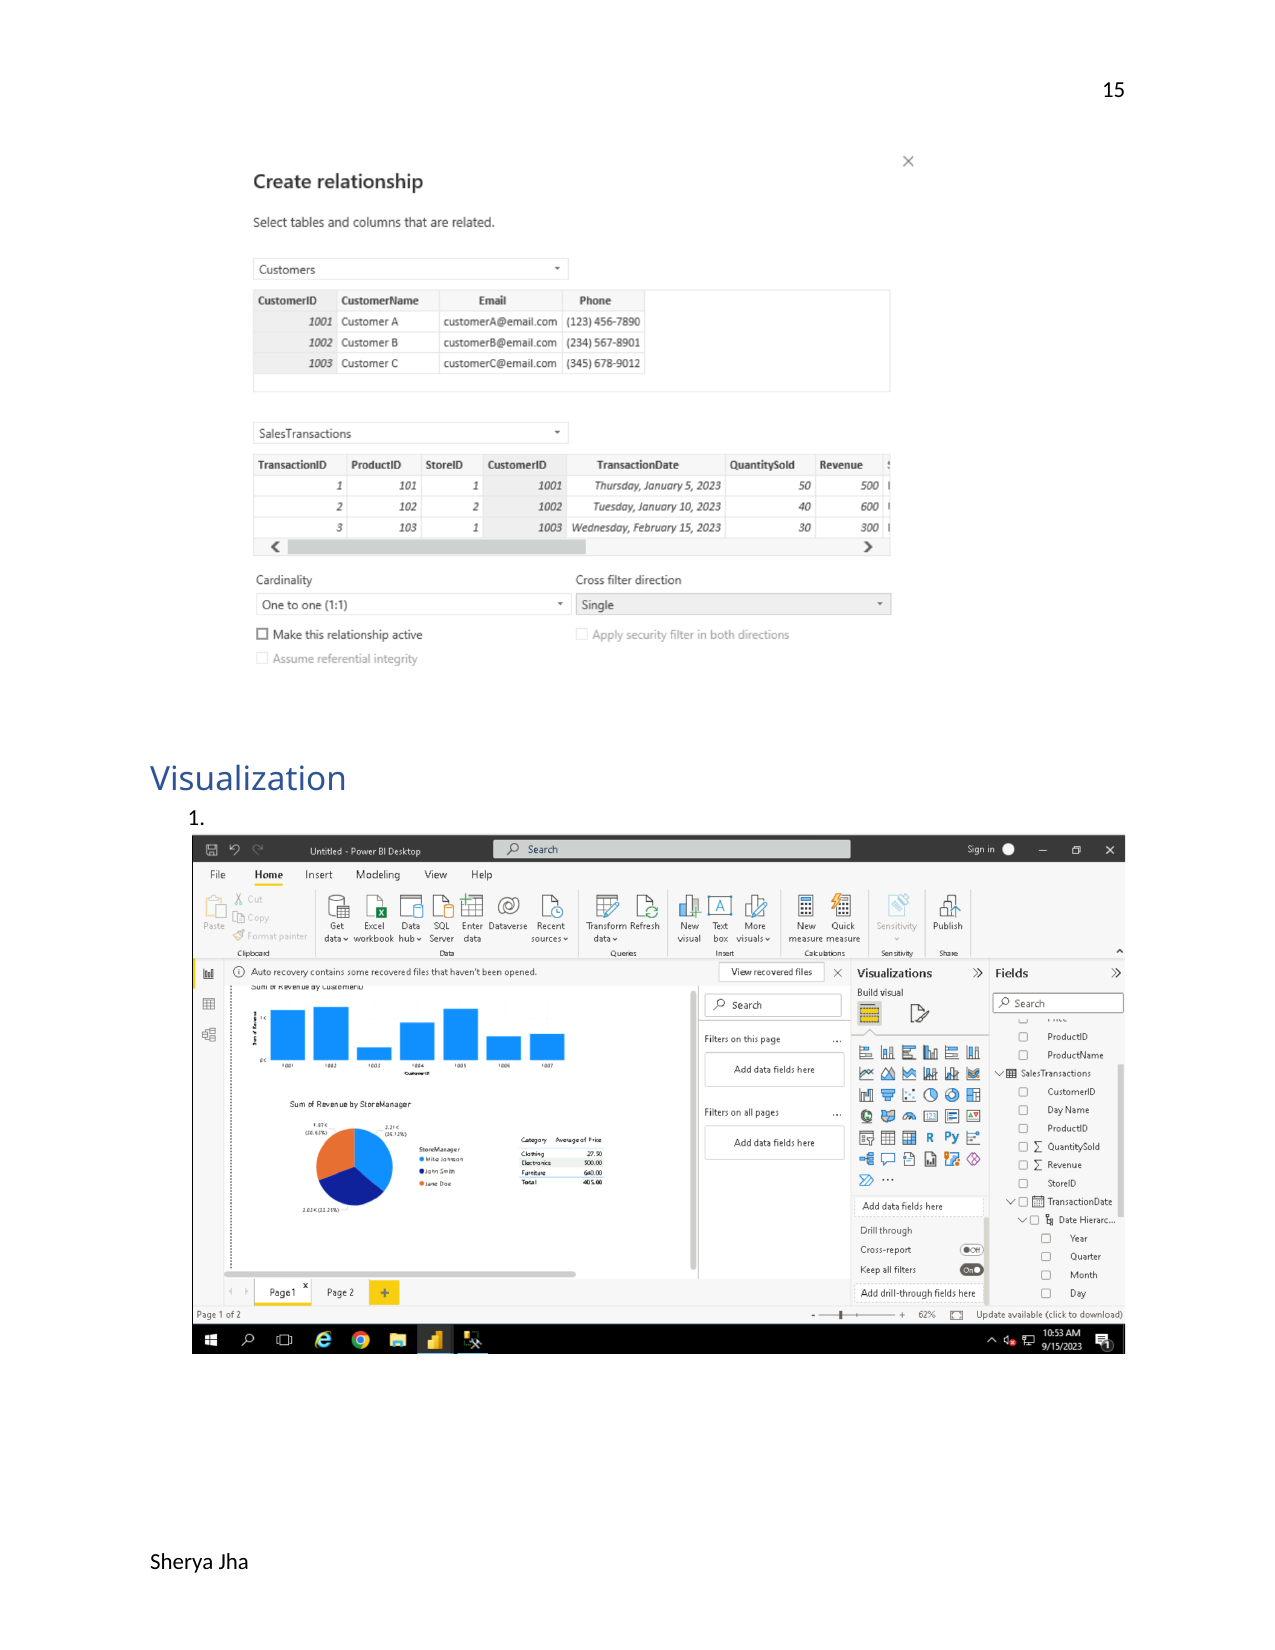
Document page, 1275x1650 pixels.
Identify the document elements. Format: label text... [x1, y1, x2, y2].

picture [225, 150, 914, 681]
picture [192, 833, 1125, 1354]
subtitle Visualization [150, 754, 1125, 800]
